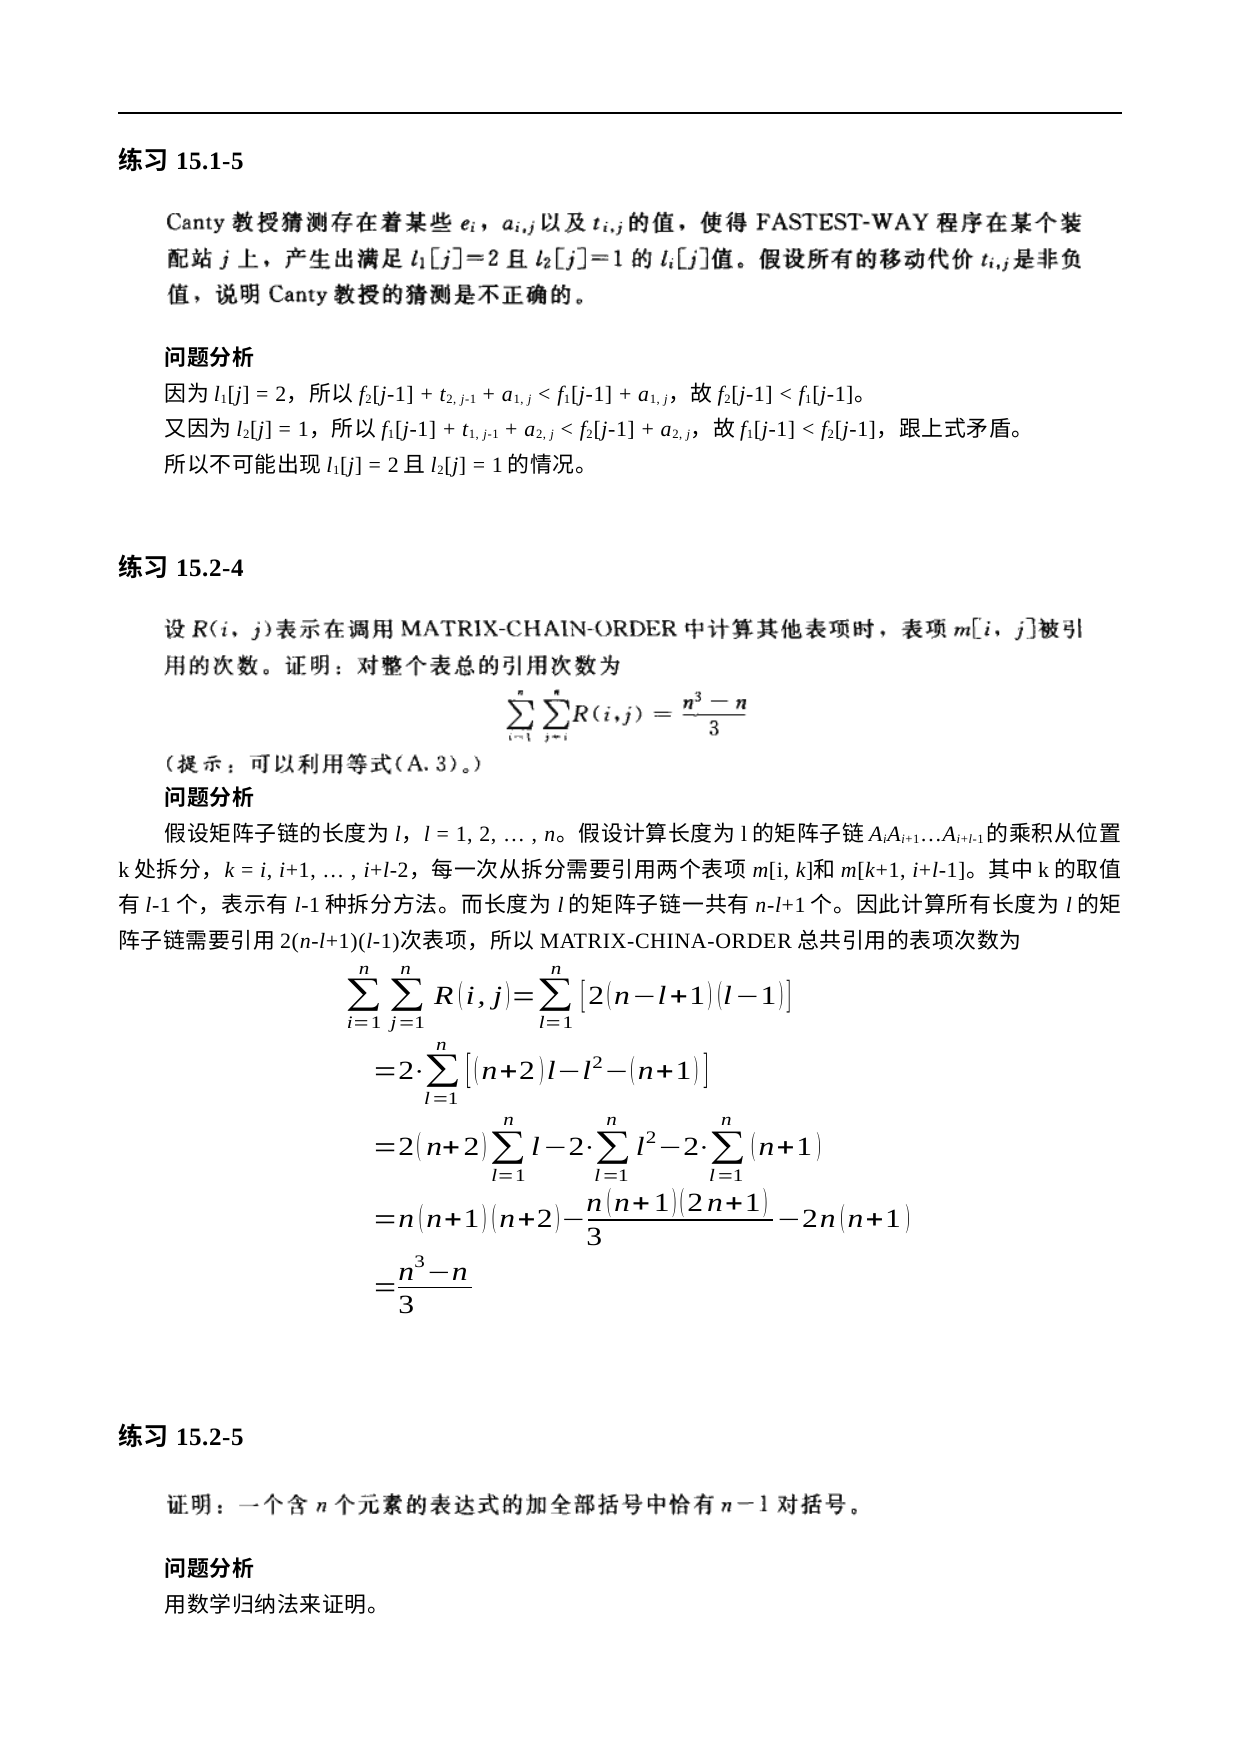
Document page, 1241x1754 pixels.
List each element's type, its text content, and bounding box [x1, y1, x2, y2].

text 问题分析 [118, 1551, 1122, 1583]
text 所以不可能出现l1[j] = 2且l2[j] = 1的情况。 [118, 447, 1122, 479]
subtitle 练习 15.1-5 [118, 126, 1122, 191]
text 问题分析 [118, 340, 1122, 372]
text 因为l1[j] = 2，所以f2[j-1] + t2, j-1 + a1, j < f1[j-1] + a1, j，故f2[j-1] < f1[j-1]。 [118, 375, 1122, 408]
text 假设矩阵子链的长度为l，l = 1, 2, … , n。假设计算长度为l的矩阵子链AiAi+1…Ai+l-1的乘积从位置k处拆分，k = i, i+1, … , i+l-2，每一次从拆分需要引用两个表项m[i, k]和m[k+1, i+l-1]。其中k的取值有l-1个，表示有l-1种拆分方法。而长度为l的矩阵子链一共有n-l+1个。因此计算所有长度为l的矩阵子链需要引用2(n-l+1)(l-1)次表项，所以MATRIX-CHINA-ORDER总共引用的表项次数为 [118, 815, 1122, 955]
picture [161, 614, 1087, 777]
subtitle 练习 15.2-4 [118, 533, 1122, 598]
text 又因为l2[j] = 1，所以f1[j-1] + t1, j-1 + a2, j < f2[j-1] + a2, j，故f1[j-1] < f2[j-1]，跟上式矛盾。 [118, 411, 1122, 443]
subtitle 练习 15.2-5 [118, 1402, 1122, 1467]
picture [161, 207, 1087, 311]
text 问题分析 [118, 780, 1122, 812]
text 用数学归纳法来证明。 [118, 1586, 1122, 1619]
picture [161, 1483, 863, 1523]
